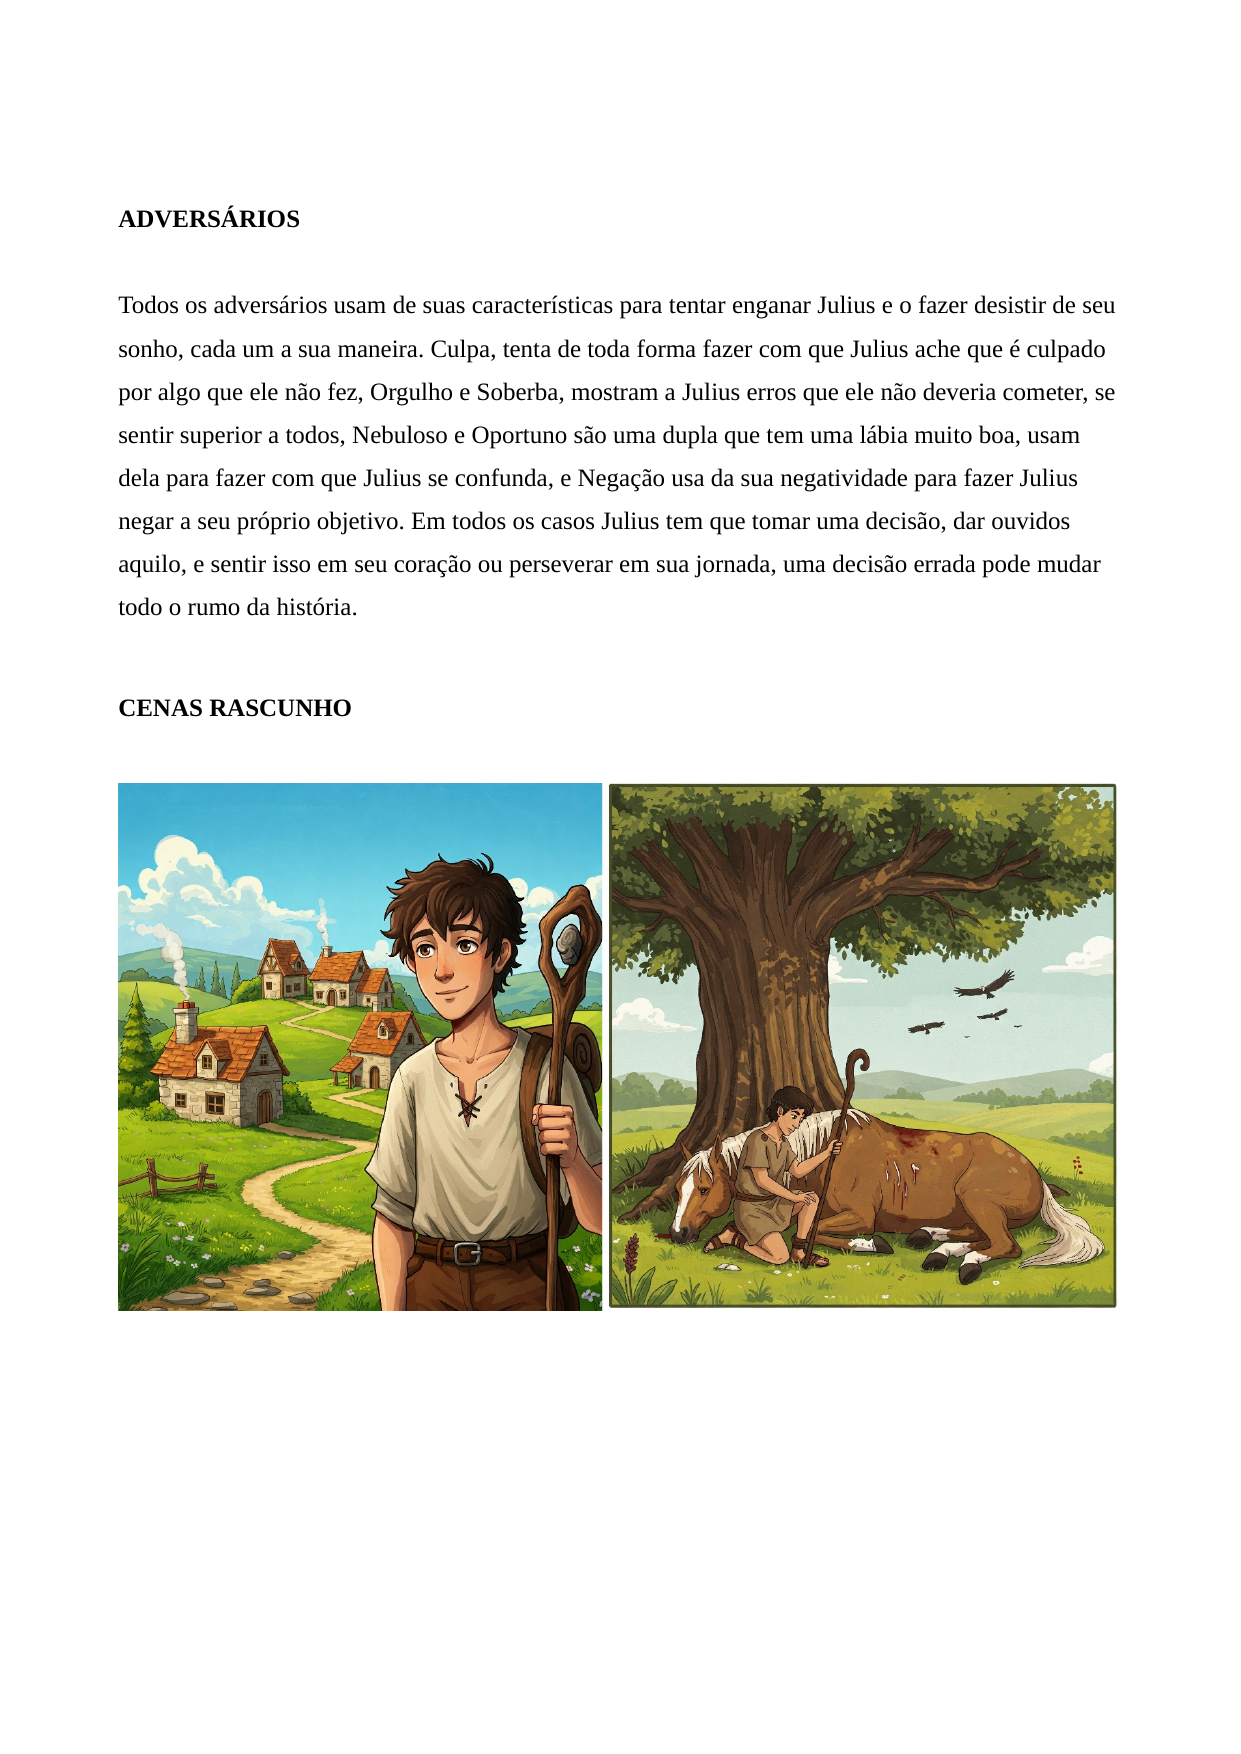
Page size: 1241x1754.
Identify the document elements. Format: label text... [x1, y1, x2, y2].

picture [118, 779, 1122, 1311]
text ADVERSÁRIOS [118, 204, 1122, 233]
text CENAS RASCUNHO [118, 693, 1122, 722]
text Todos os adversários usam de suas características para tentar enganar Julius e o fazer desistir de seu sonho, cada um a sua maneira. Culpa, tenta de toda forma fazer com que Julius ache que é culpado por algo que ele não fez, Orgulho e Soberba, mostram a Julius erros que ele não deveria cometer, se sentir superior a todos, Nebuloso e Oportuno são uma dupla que tem uma lábia muito boa, usam dela para fazer com que Julius se confunda, e Negação usa da sua negatividade para fazer Julius negar a seu próprio objetivo. Em todos os casos Julius tem que tomar uma decisão, dar ouvidos aquilo, e sentir isso em seu coração ou perseverar em sua jornada, uma decisão errada pode mudar todo o rumo da história. [118, 291, 1122, 621]
